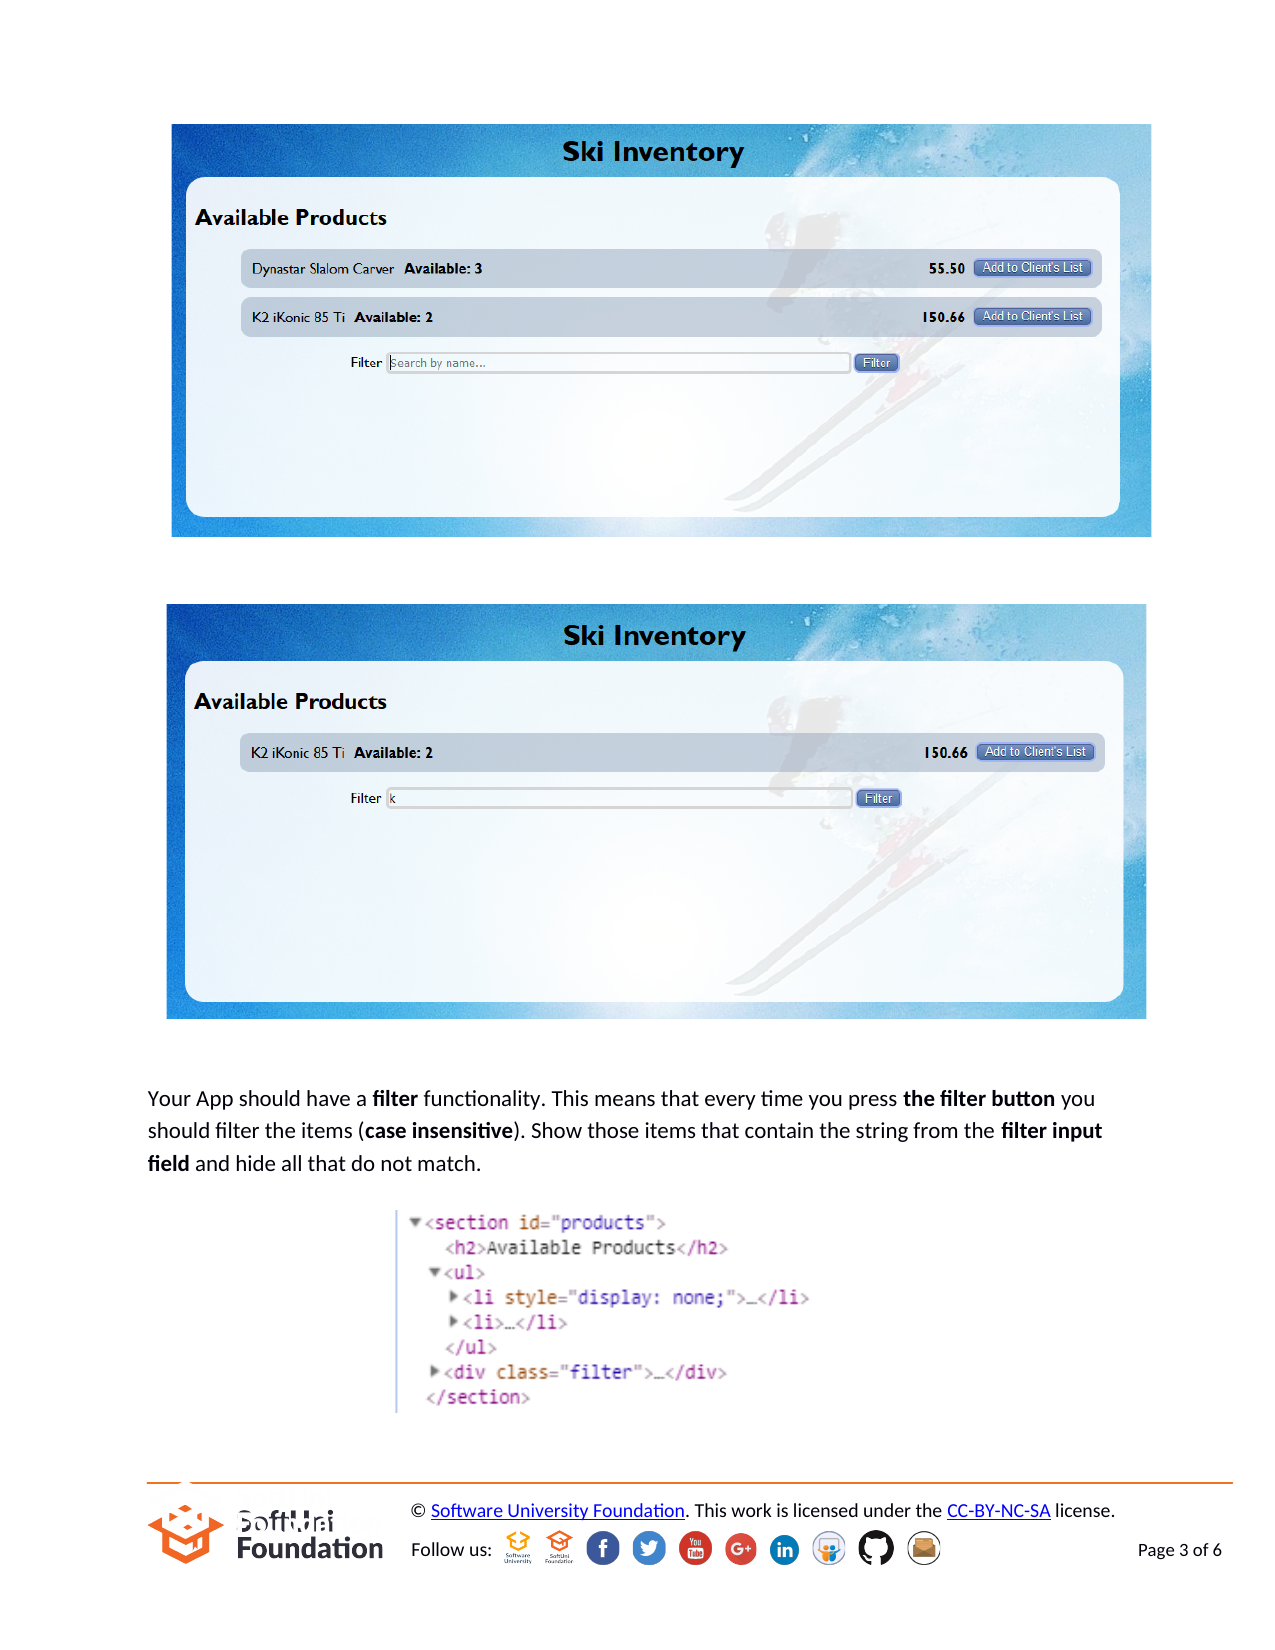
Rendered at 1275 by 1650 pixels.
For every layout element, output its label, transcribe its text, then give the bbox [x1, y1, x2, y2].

picture [770, 1535, 778, 1544]
picture [504, 1531, 532, 1565]
picture [679, 1531, 712, 1565]
picture [171, 124, 1152, 537]
picture [545, 1530, 574, 1565]
picture [907, 1531, 941, 1565]
picture [725, 1533, 757, 1565]
picture [791, 1556, 799, 1565]
picture [783, 1547, 792, 1556]
picture [858, 1530, 894, 1565]
picture [791, 1535, 799, 1544]
picture [147, 1480, 383, 1564]
picture [166, 604, 1147, 1019]
picture [770, 1556, 778, 1565]
picture [387, 1210, 869, 1413]
picture [632, 1531, 666, 1565]
picture [586, 1531, 620, 1565]
text Your App should have a filter functionality. This means that every time you press the filter button you should filter the items (case insensitive). Show those items that contain the string from the filter input field and hide all that do not match. [148, 1084, 1127, 1177]
picture [812, 1531, 846, 1565]
